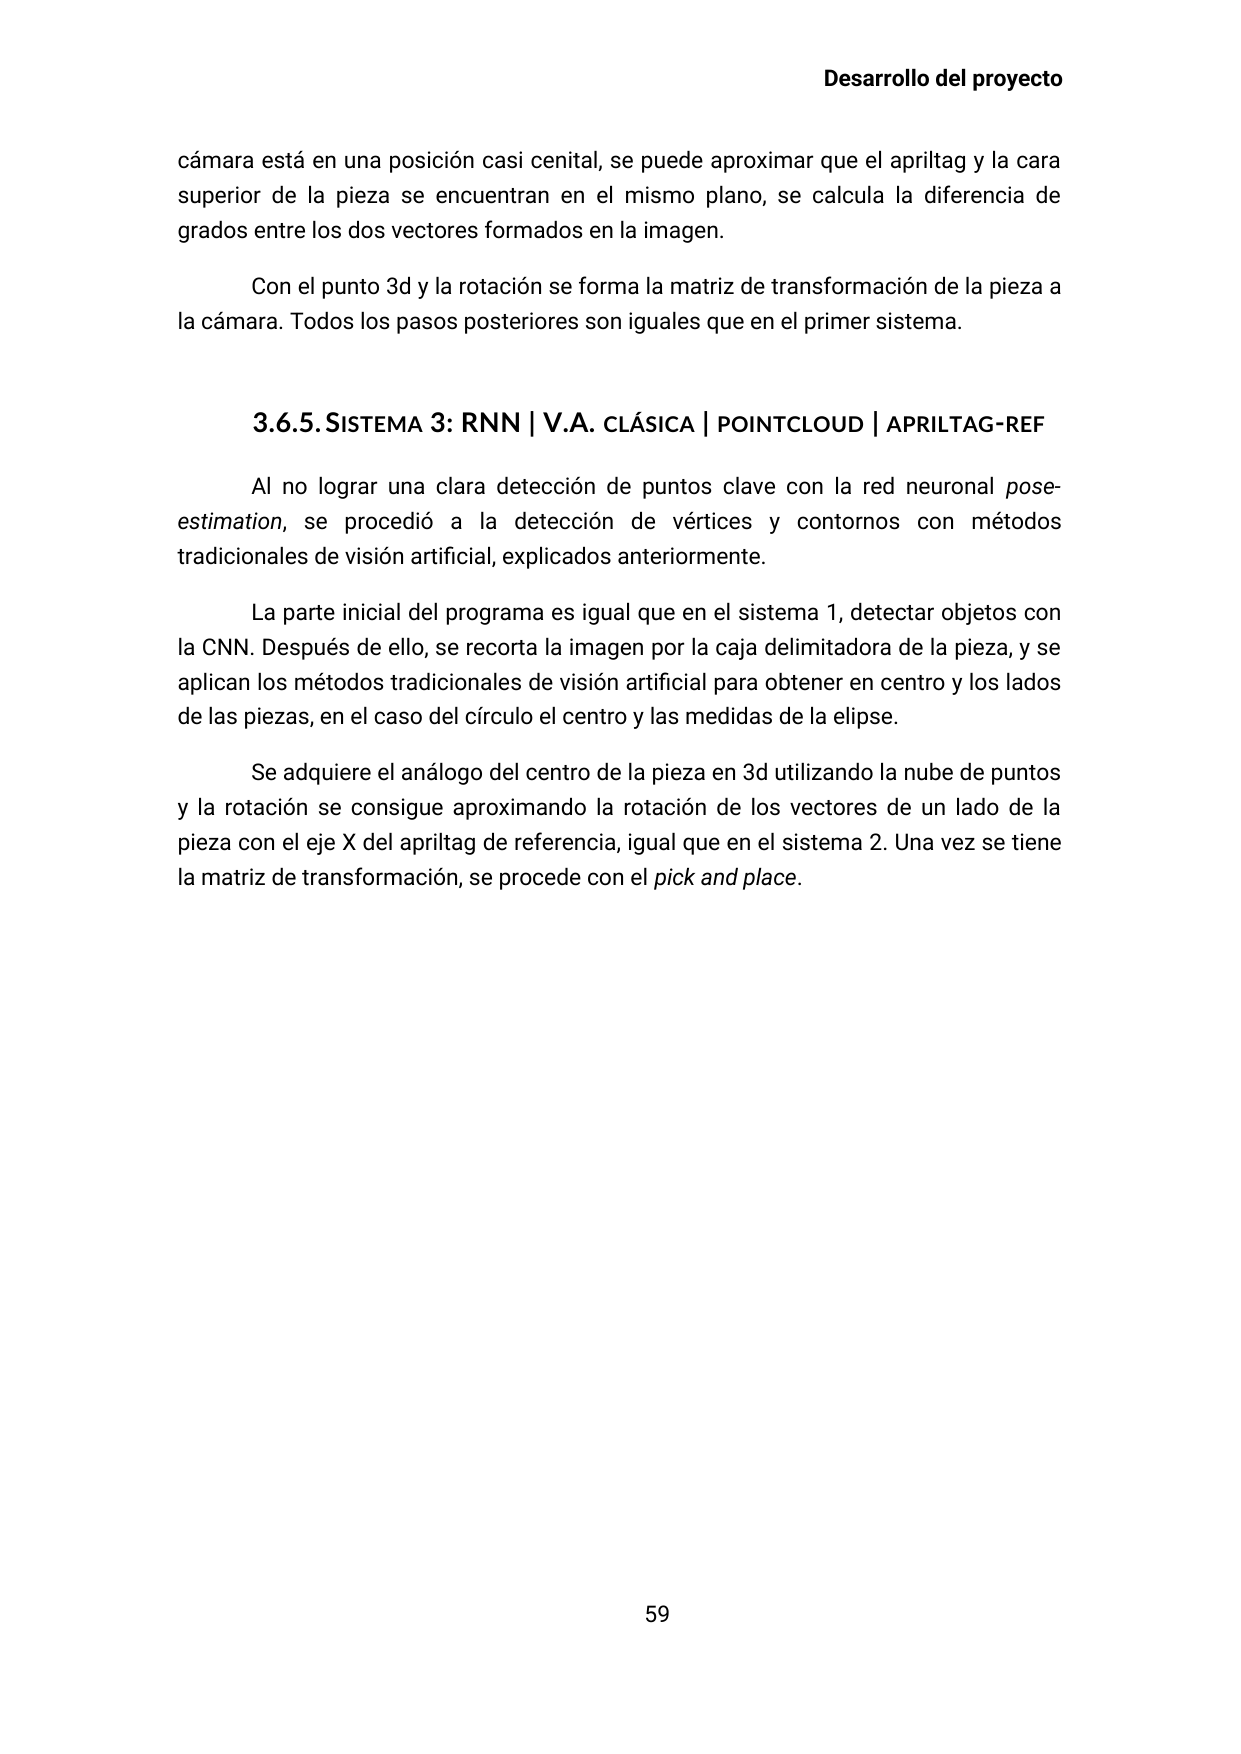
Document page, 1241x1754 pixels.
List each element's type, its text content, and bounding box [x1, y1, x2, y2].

text Se adquiere el análogo del centro de la pieza en 3d utilizando la nube de puntos y la rotación se consigue aproximando la rotación de los vectores de un lado de la pieza con el eje X del apriltag de referencia, igual que en el sistema 2. Una vez se tiene la matriz de transformación, se procede con el pick and place. [177, 759, 1063, 891]
text Con el punto 3d y la rotación se forma la matriz de transformación de la pieza a la cámara. Todos los pasos posteriores son iguales que en el primer sistema. [177, 273, 1063, 335]
text Al no lograr una clara detección de puntos clave con la red neuronal pose-estimation, se procedió a la detección de vértices y contornos con métodos tradicionales de visión artificial, explicados anteriormente. [177, 473, 1063, 570]
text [177, 148, 1063, 244]
text La parte inicial del programa es igual que en el sistema 1, detectar objetos con la CNN. Después de ello, se recorta la imagen por la caja delimitadora de la pieza, y se aplican los métodos tradicionales de visión artificial para obtener en centro y los lados de las piezas, en el caso del círculo el centro y las medidas de la elipse. [177, 599, 1063, 730]
subtitle Sistema 3: RNN | V.A. clásica | pointcloud | apriltag-ref [252, 405, 1063, 438]
